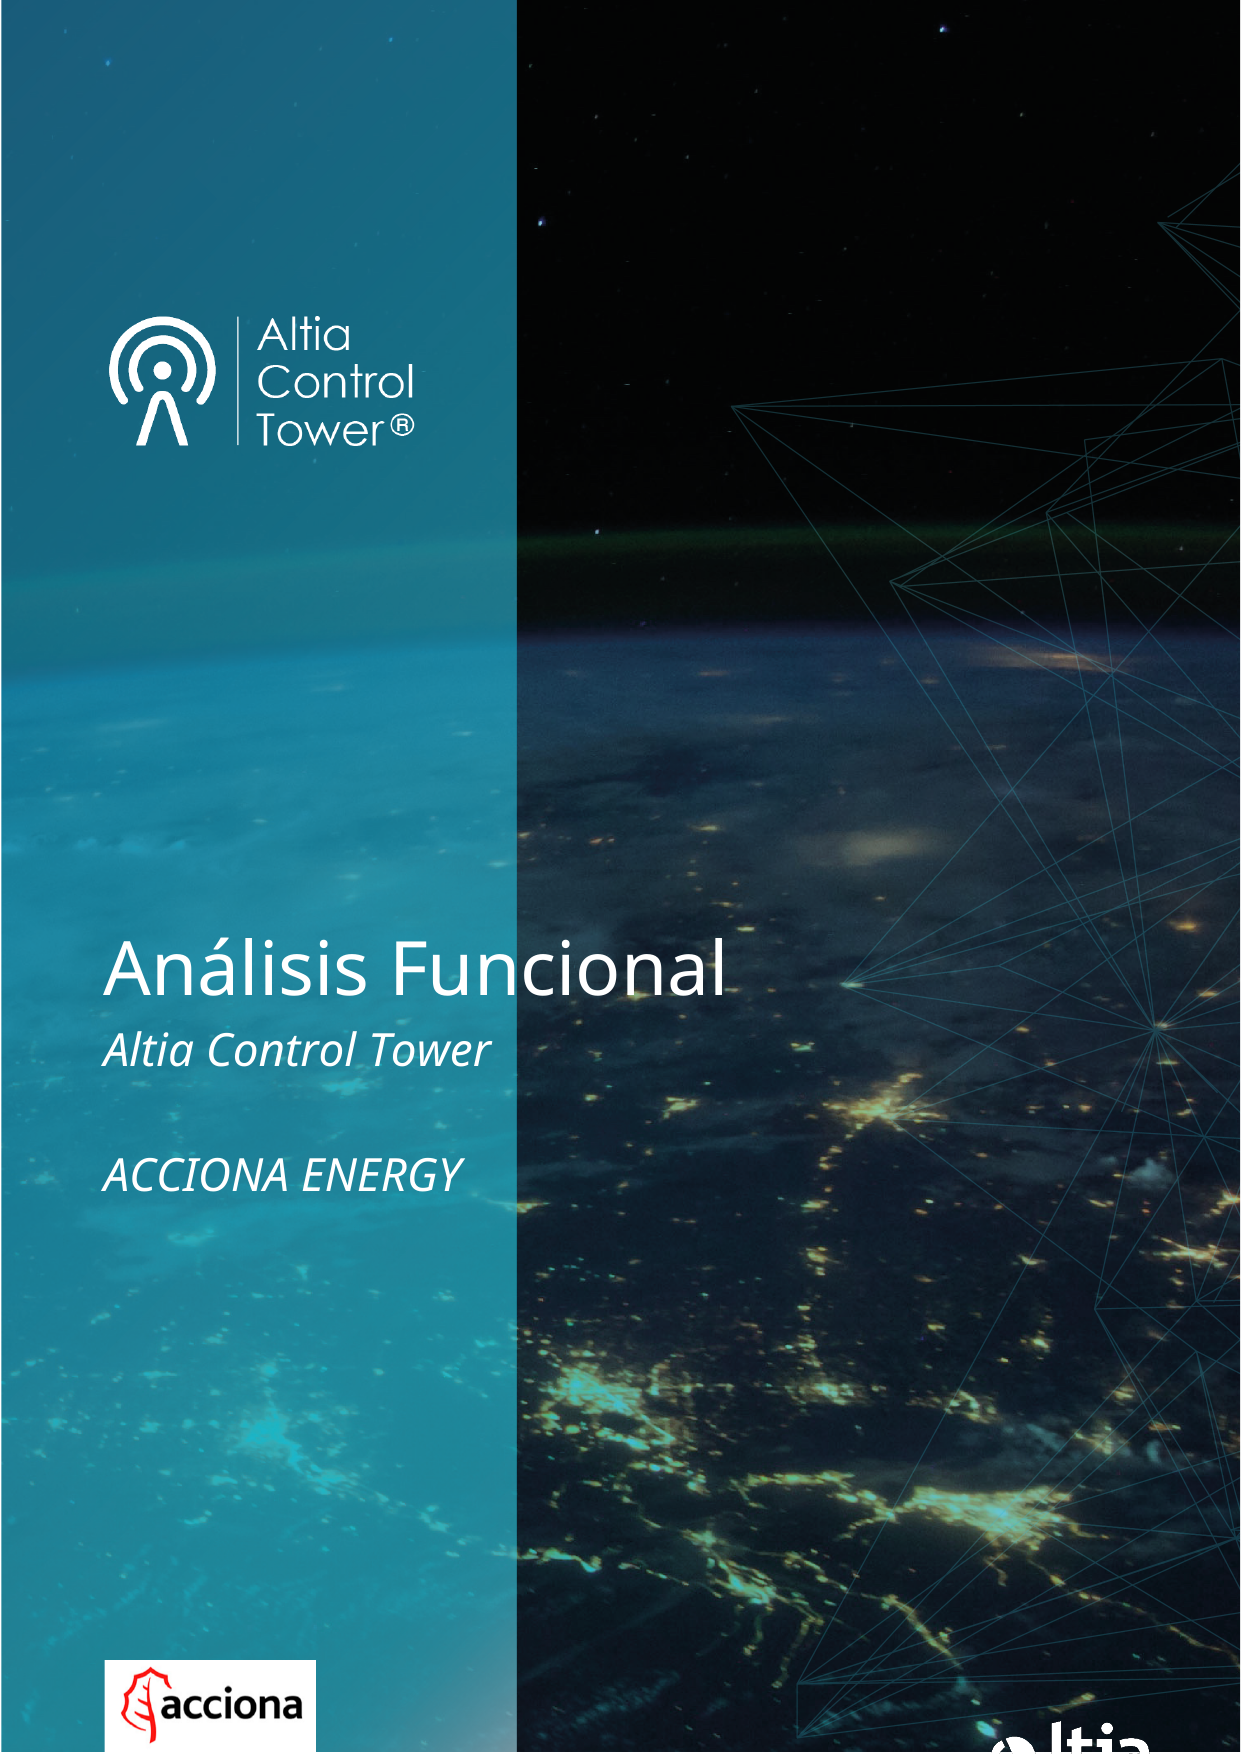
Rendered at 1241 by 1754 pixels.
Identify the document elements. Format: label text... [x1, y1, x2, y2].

text Altia Control Tower [103, 1017, 1093, 1080]
text ACCIONA ENERGY [103, 1142, 1093, 1204]
text Análisis Funcional [103, 915, 1093, 1017]
picture [1, 0, 1241, 1754]
